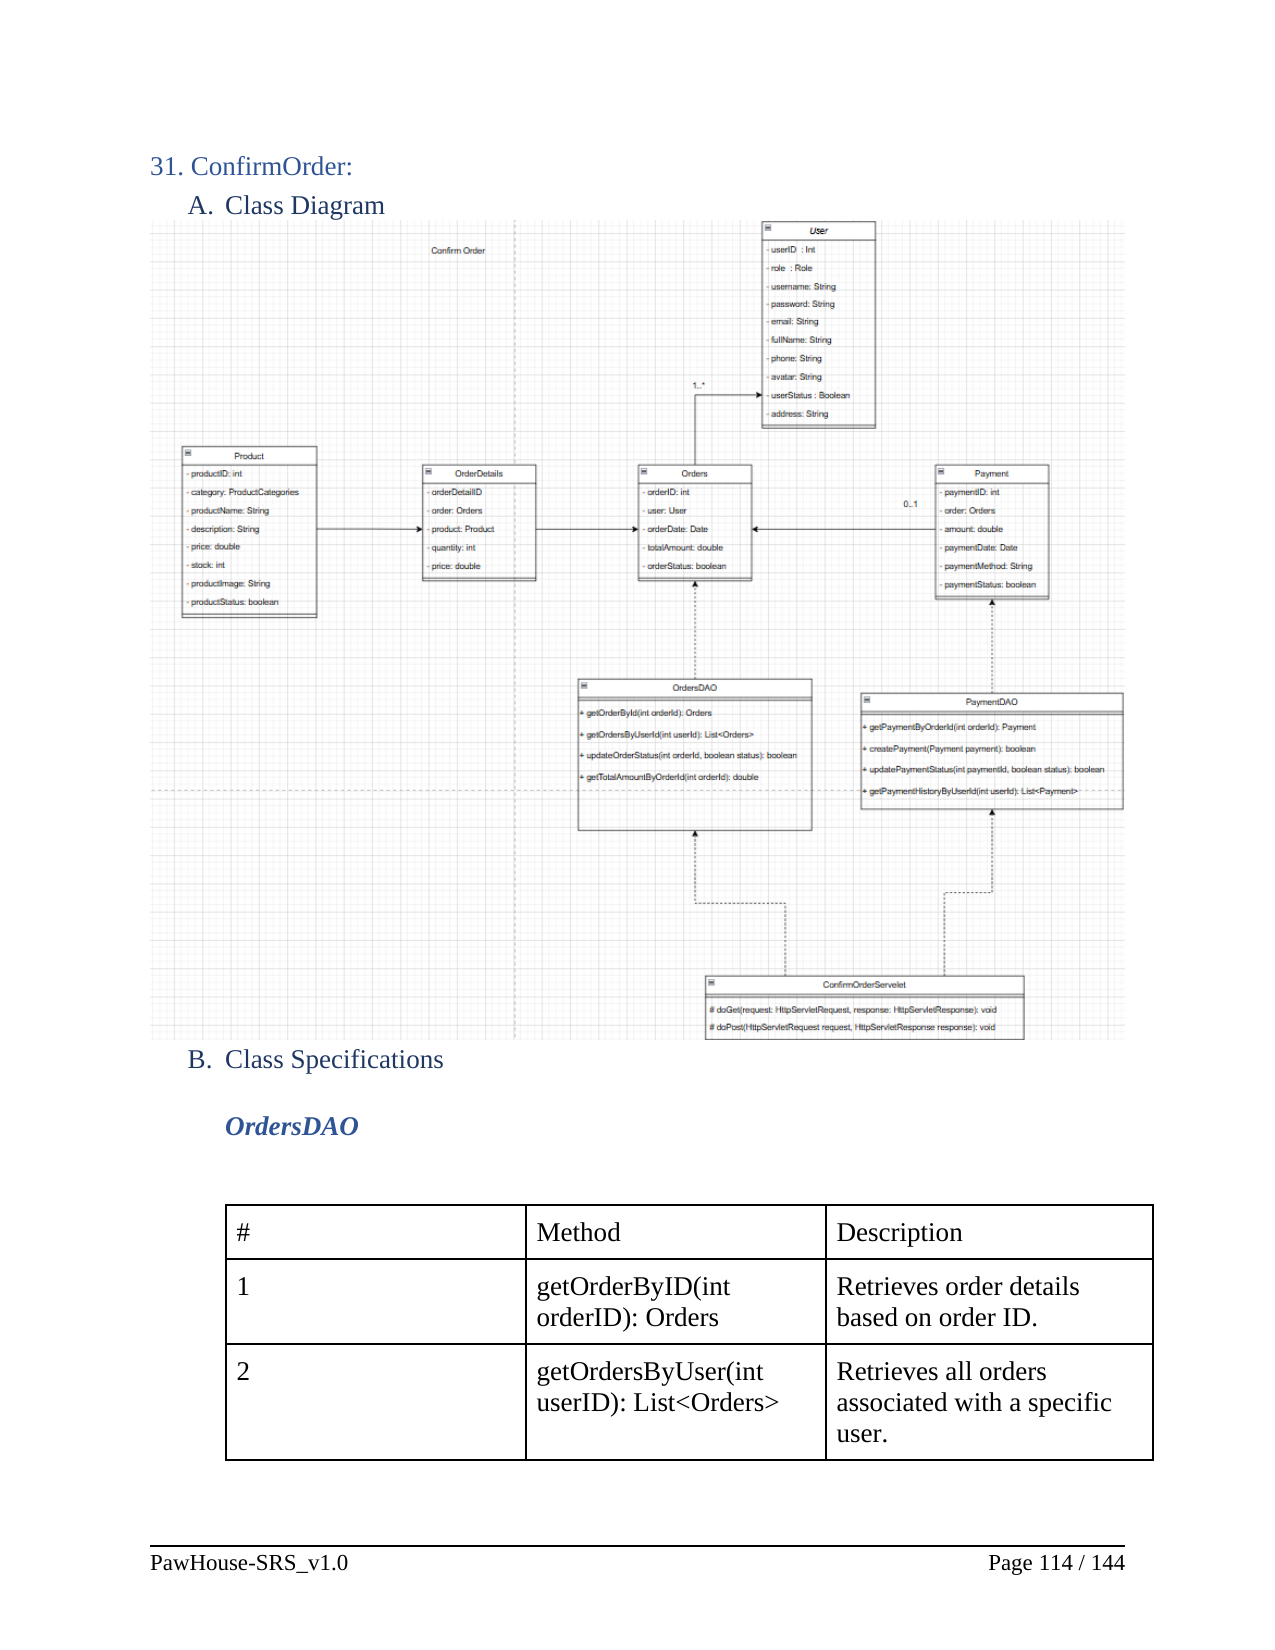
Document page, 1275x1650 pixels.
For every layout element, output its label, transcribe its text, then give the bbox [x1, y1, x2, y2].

subtitle OrdersDAO [225, 1079, 1125, 1203]
subtitle Class Diagram [187, 189, 1125, 220]
subtitle Class Specifications [187, 1043, 1125, 1075]
subtitle 31. ConfirmOrder: [150, 150, 1125, 181]
picture [150, 220, 1125, 1040]
